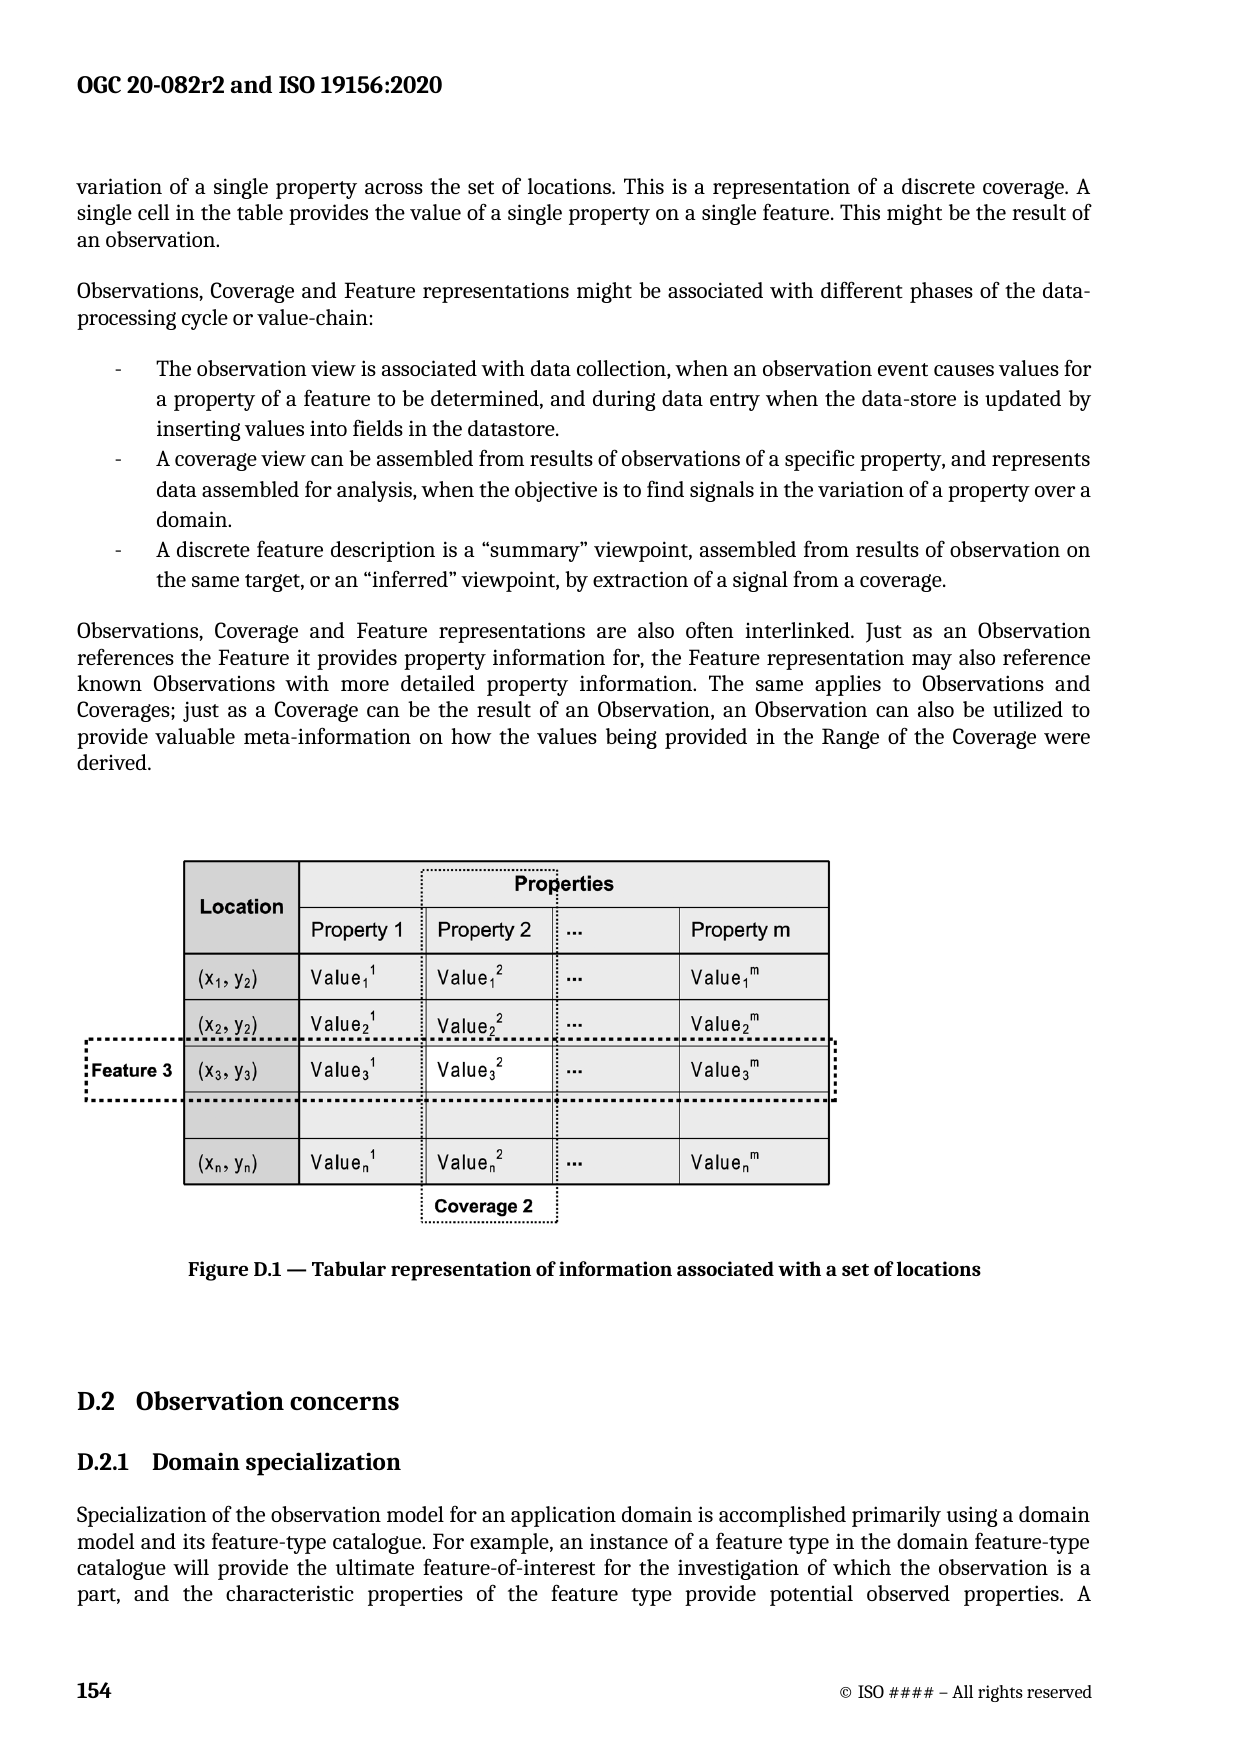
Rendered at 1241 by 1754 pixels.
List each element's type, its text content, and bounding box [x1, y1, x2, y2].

picture [76, 850, 847, 1232]
list A discrete feature description is a “summary” viewpoint, assembled from results of observation on the same target, or an “inferred” viewpoint, by extraction of a signal from a coverage. [114, 537, 1092, 593]
text Observations, Coverage and Feature representations might be associated with different phases of the data-processing cycle or value-chain: [77, 278, 1092, 331]
list A coverage view can be assembled from results of observations of a specific property, and represents data assembled for analysis, when the objective is to find signals in the variation of a property over a domain. [114, 446, 1092, 533]
text Observations, Coverage and Feature representations are also often interlinked. Just as an Observation references the Feature it provides property information for, the Feature representation may also reference known Observations with more detailed property information. The same applies to Observations and Coverages; just as a Coverage can be the result of an Observation, an Observation can also be utilized to provide valuable meta-information on how the values being provided in the Range of the Coverage were derived. [77, 618, 1092, 776]
text Figure D.1 — Tabular representation of information associated with a set of locations [77, 1256, 1092, 1281]
text Observation concerns [77, 1386, 1092, 1417]
text Domain specialization [77, 1448, 1092, 1477]
list The observation view is associated with data collection, when an observation event causes values for a property of a feature to be determined, and during data entry when the data-store is updated by inserting values into fields in the datastore. [114, 356, 1092, 442]
